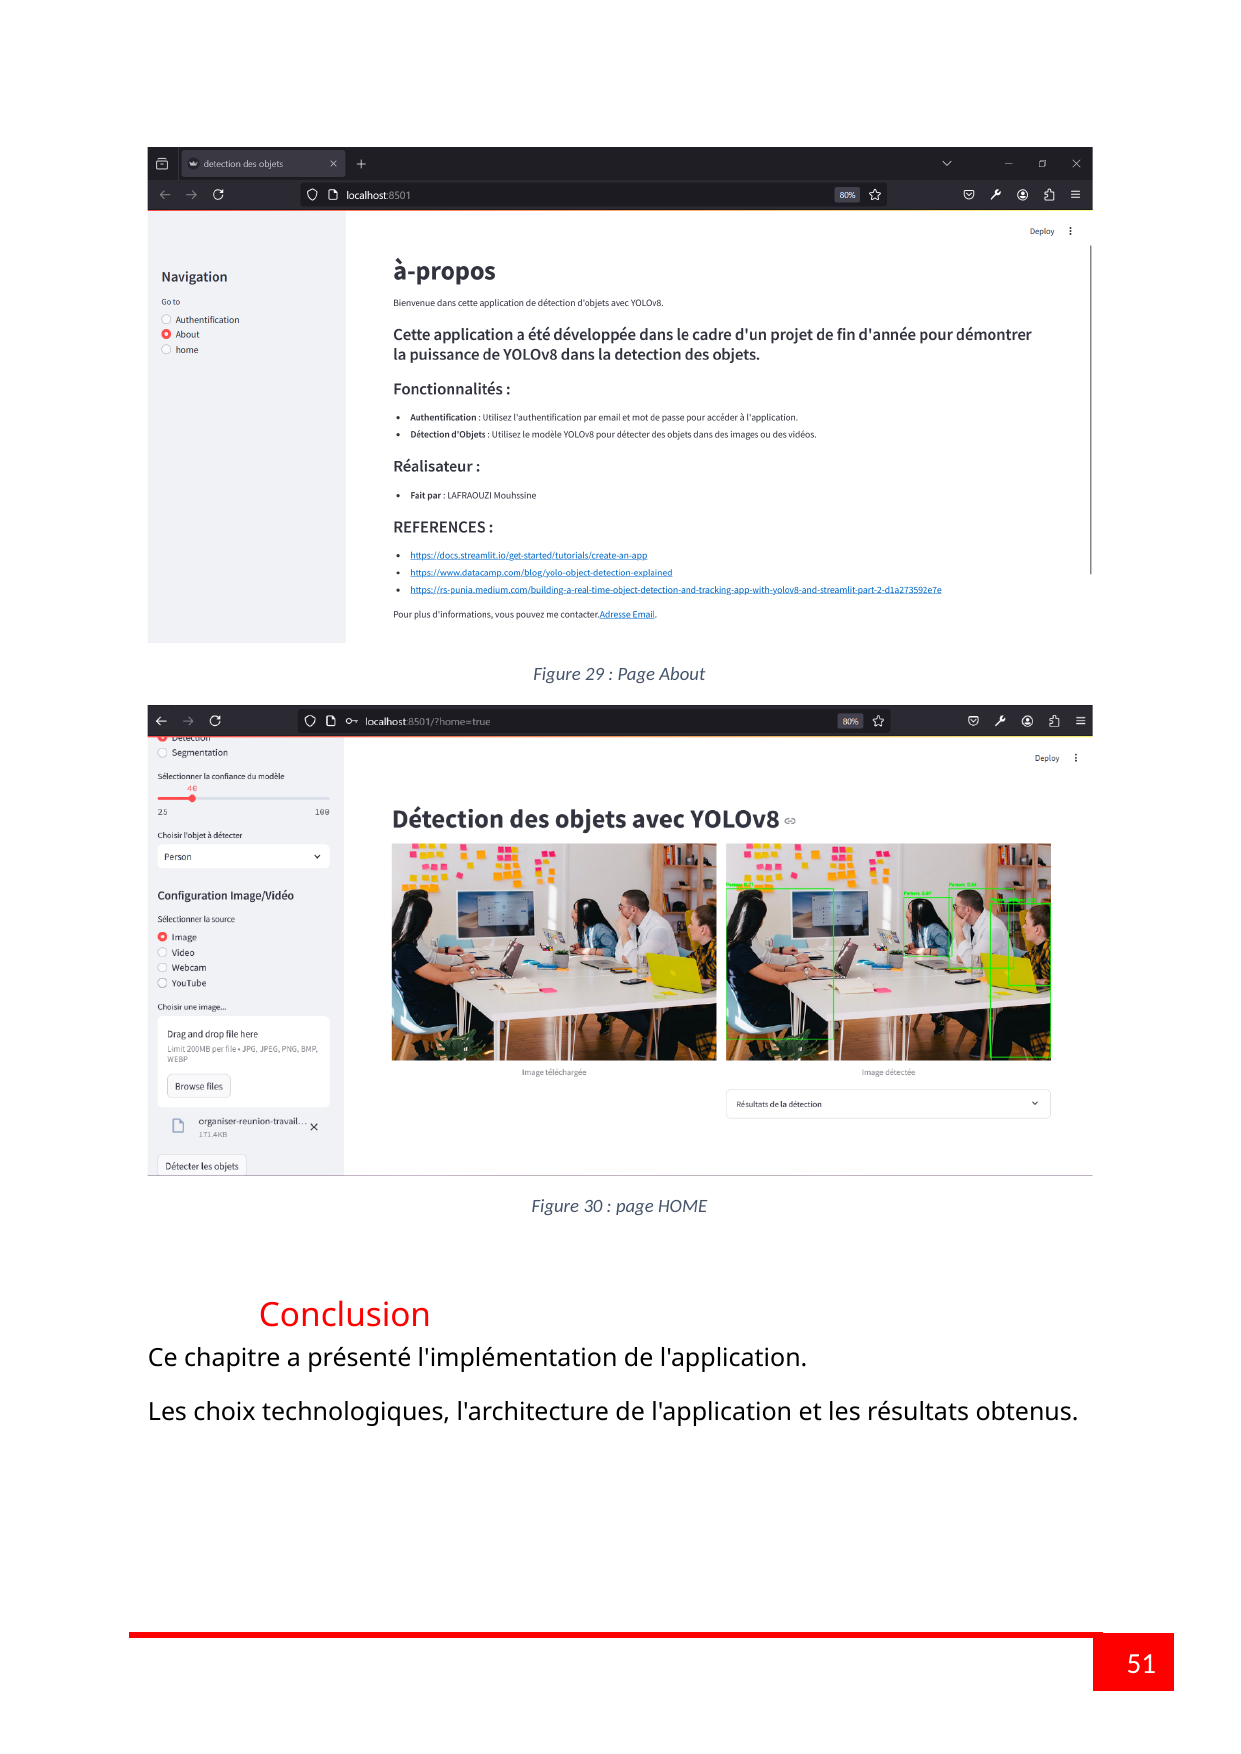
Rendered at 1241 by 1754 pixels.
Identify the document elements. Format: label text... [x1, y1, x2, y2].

picture [147, 705, 1093, 1176]
list Conclusion [259, 1291, 1093, 1337]
text Figure 29 : Page About [148, 662, 1093, 685]
text Les choix technologiques, l'architecture de l'application et les résultats obtenus. [148, 1393, 1093, 1428]
text Figure 30 : page HOME [148, 1194, 1093, 1217]
text Ce chapitre a présenté l'implémentation de l'application. [148, 1340, 1093, 1374]
picture [147, 147, 1093, 643]
